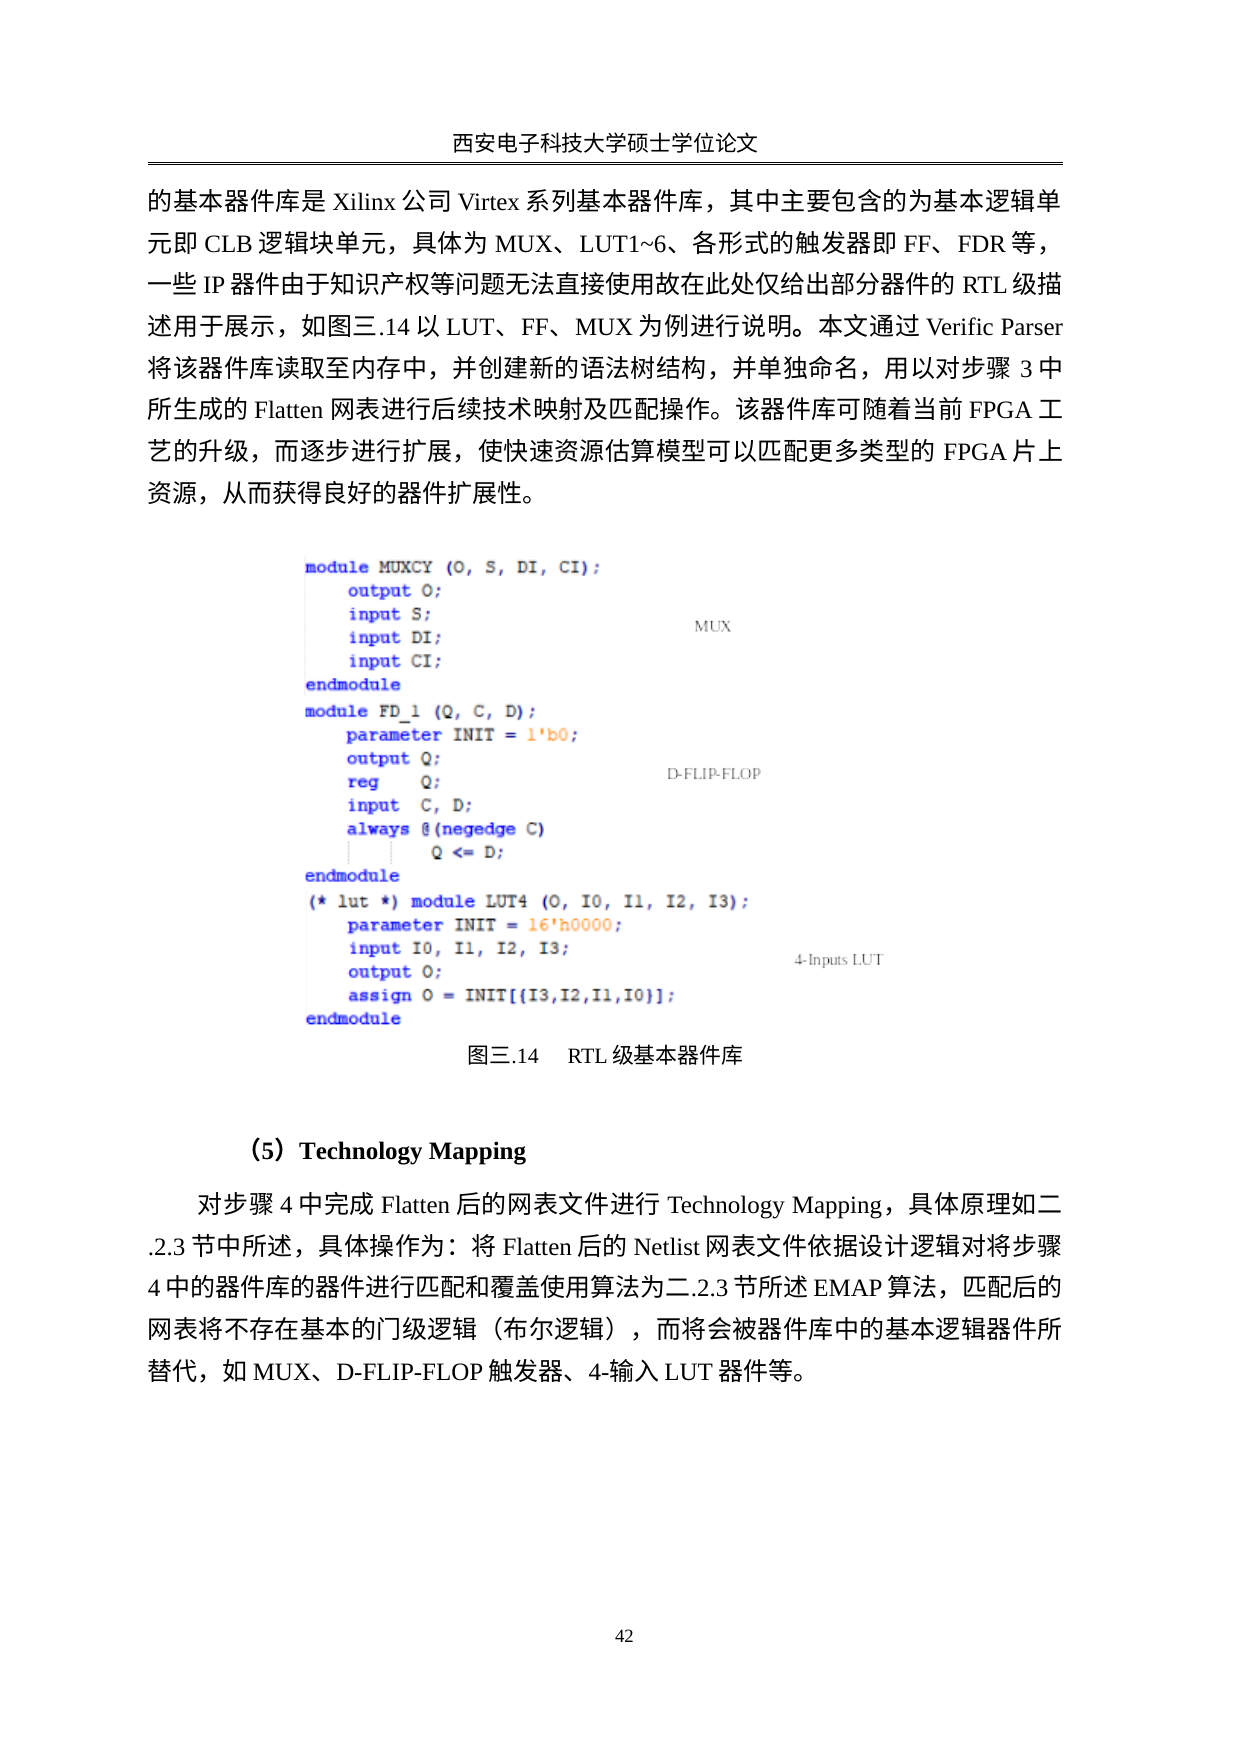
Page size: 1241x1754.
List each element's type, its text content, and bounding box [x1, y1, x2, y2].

text 对步骤4中完成Flatten后的网表文件进行Technology Mapping，具体原理如2.2.3节中所述，具体操作为：将Flatten后的Netlist网表文件依据设计逻辑对将步骤4中的器件库的器件进行匹配和覆盖使用算法为2.2.3节所述EMAP算法，匹配后的网表将不存在基本的门级逻辑（布尔逻辑），而将会被器件库中的基本逻辑器件所替代，如MUX、D-FLIP-FLOP触发器、4-输入LUT器件等。 [148, 1180, 1063, 1388]
text RTL级基本器件库 [148, 1030, 1063, 1072]
subtitle （5）Technology Mapping [236, 1126, 1063, 1168]
